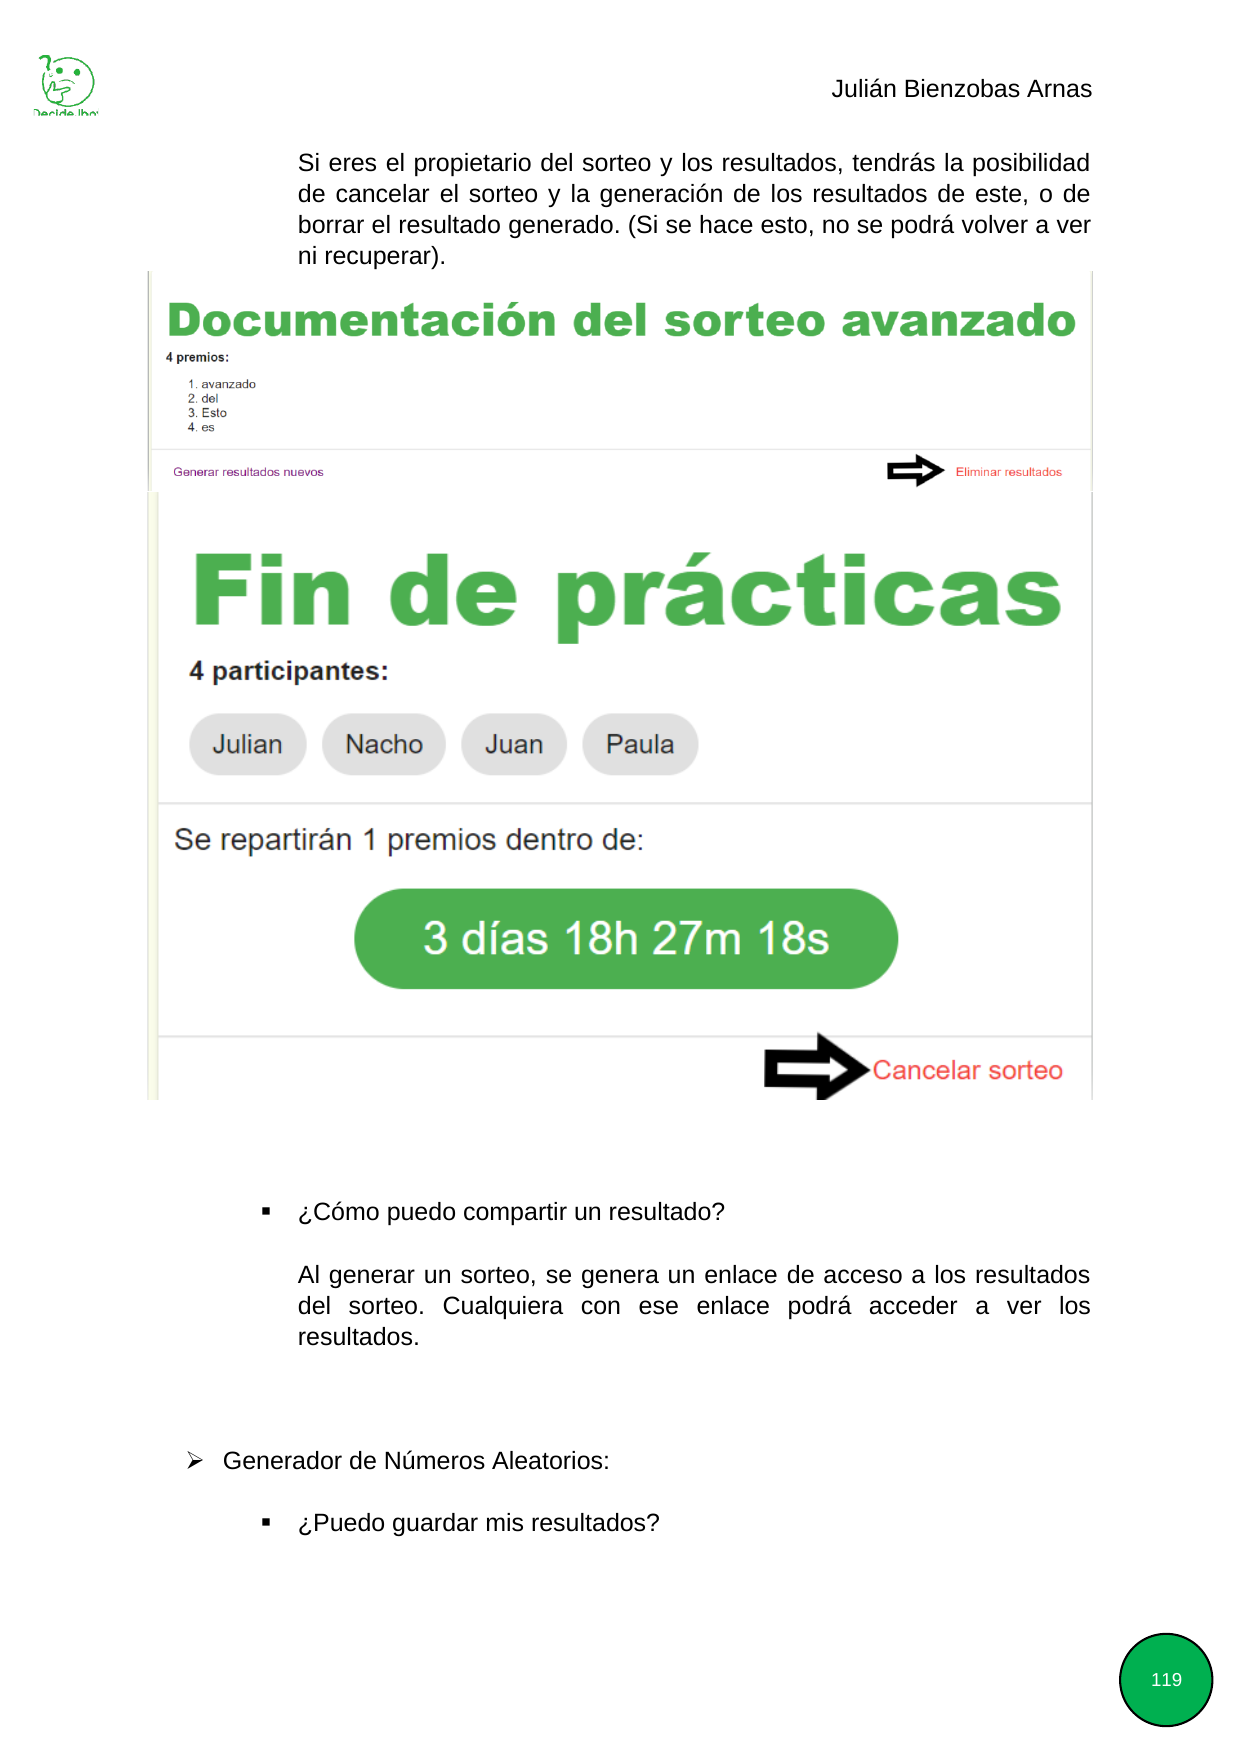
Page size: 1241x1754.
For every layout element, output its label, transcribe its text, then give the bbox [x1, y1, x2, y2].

picture [32, 55, 99, 114]
picture [147, 271, 1093, 491]
list Al generar un sorteo, se genera un enlace de acceso a los resultados del sorteo. Cualquiera con ese enlace podrá acceder a ver los resultados. [298, 1259, 1092, 1350]
picture [147, 492, 1093, 1100]
list Generador de Números Aleatorios: [185, 1446, 1092, 1475]
list ¿Puedo guardar mis resultados? [260, 1508, 1092, 1537]
list ¿Cómo puedo compartir un resultado? [260, 1197, 1092, 1226]
list Si eres el propietario del sorteo y los resultados, tendrás la posibilidad de cancelar el sorteo y la generación de los resultados de este, o de borrar el resultado generado. (Si se hace esto, no se podrá volver a ver ni recuperar). [298, 148, 1092, 269]
